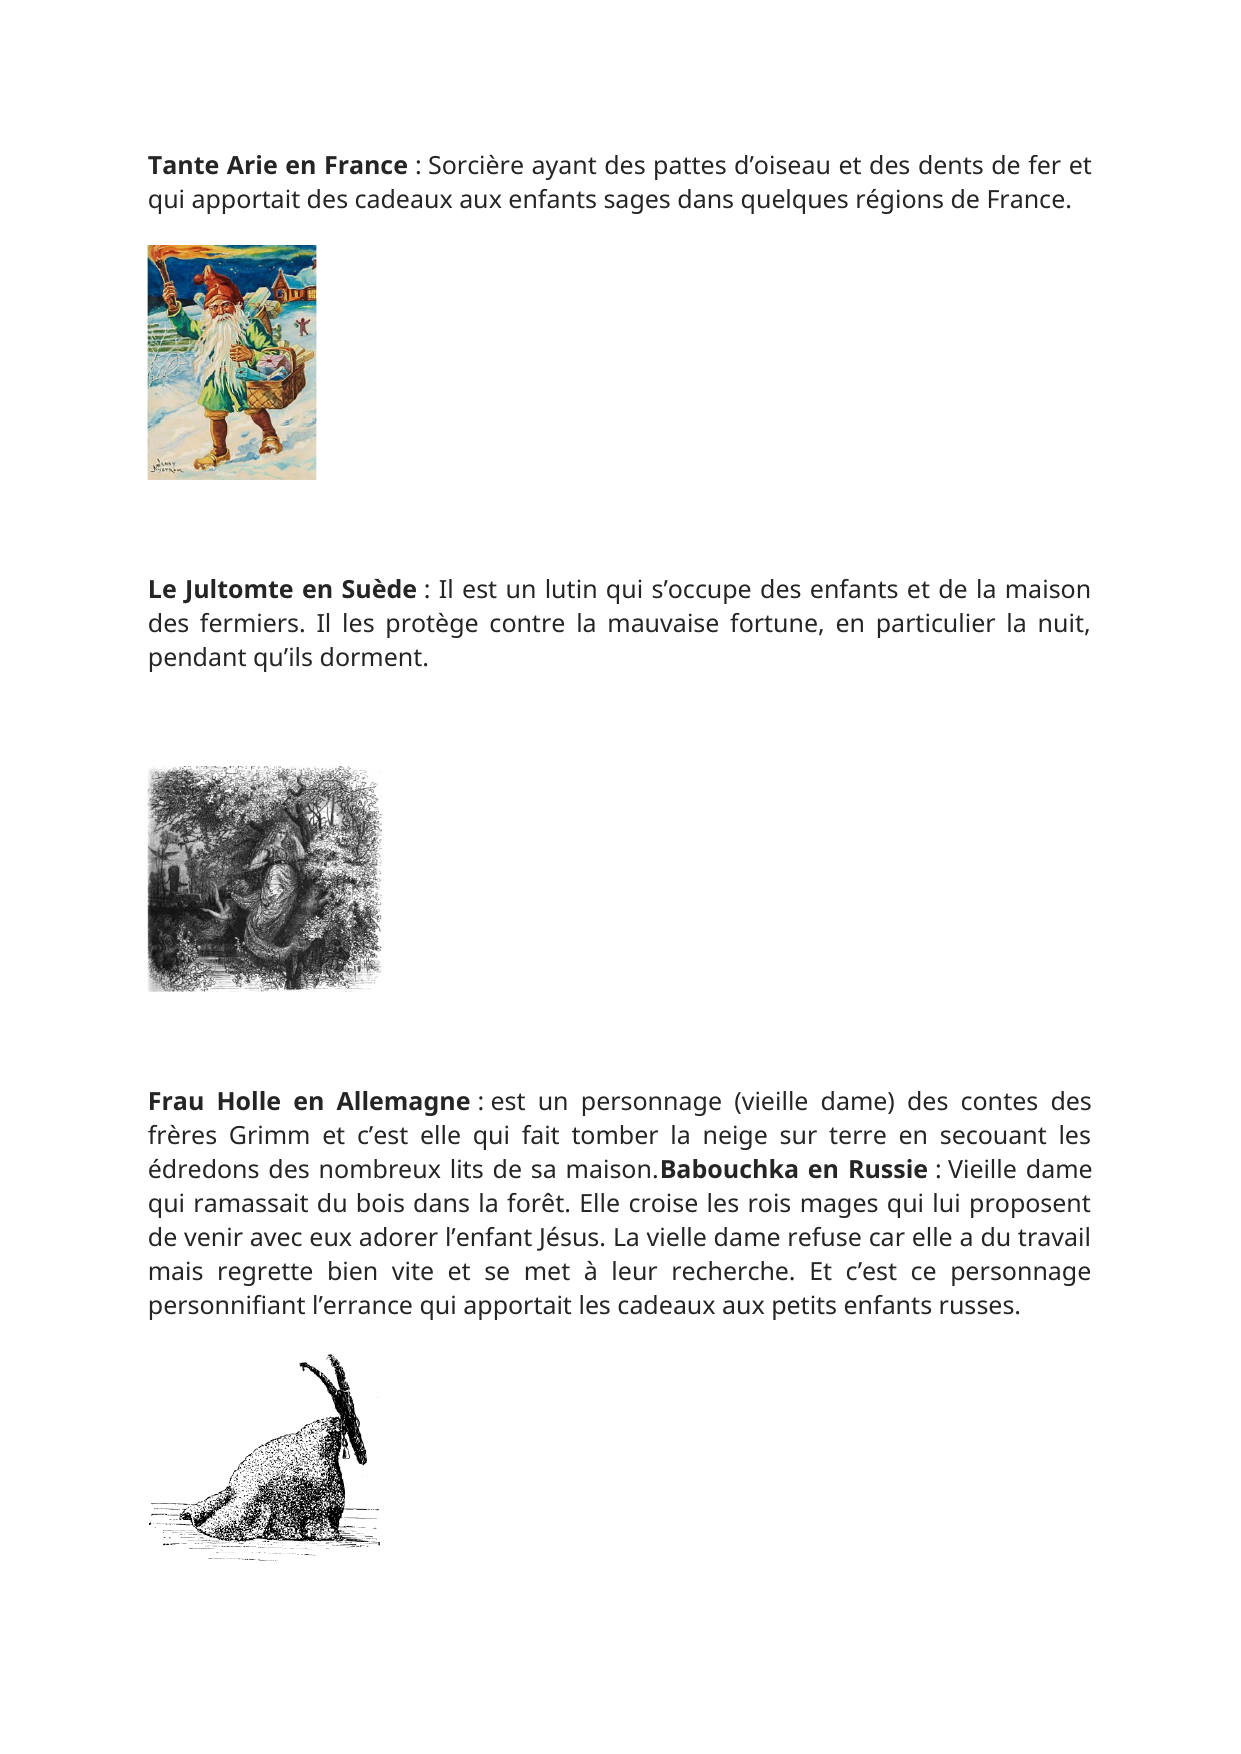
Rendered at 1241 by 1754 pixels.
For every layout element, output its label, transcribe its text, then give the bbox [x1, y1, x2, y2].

text Frau Holle en Allemagne : est un personnage (vieille dame) des contes des frères Grimm et c’est elle qui fait tomber la neige sur terre en secouant les édredons des nombreux lits de sa maison.Babouchka en Russie : Vieille dame qui ramassait du bois dans la forêt. Elle croise les rois mages qui lui proposent de venir avec eux adorer l’enfant Jésus. La vielle dame refuse car elle a du travail mais regrette bien vite et se met à leur recherche. Et c’est ce personnage personnifiant l’errance qui apportait les cadeaux aux petits enfants russes. [148, 1084, 1093, 1322]
picture [147, 766, 382, 992]
picture [147, 1351, 382, 1564]
text Le Jultomte en Suède : Il est un lutin qui s’occupe des enfants et de la maison des fermiers. Il les protège contre la mauvaise fortune, en particulier la nuit, pendant qu’ils dorment. [148, 572, 1093, 674]
text Tante Arie en France : Sorcière ayant des pattes d’oiseau et des dents de fer et qui apportait des cadeaux aux enfants sages dans quelques régions de France. [148, 148, 1093, 216]
picture [147, 245, 317, 480]
